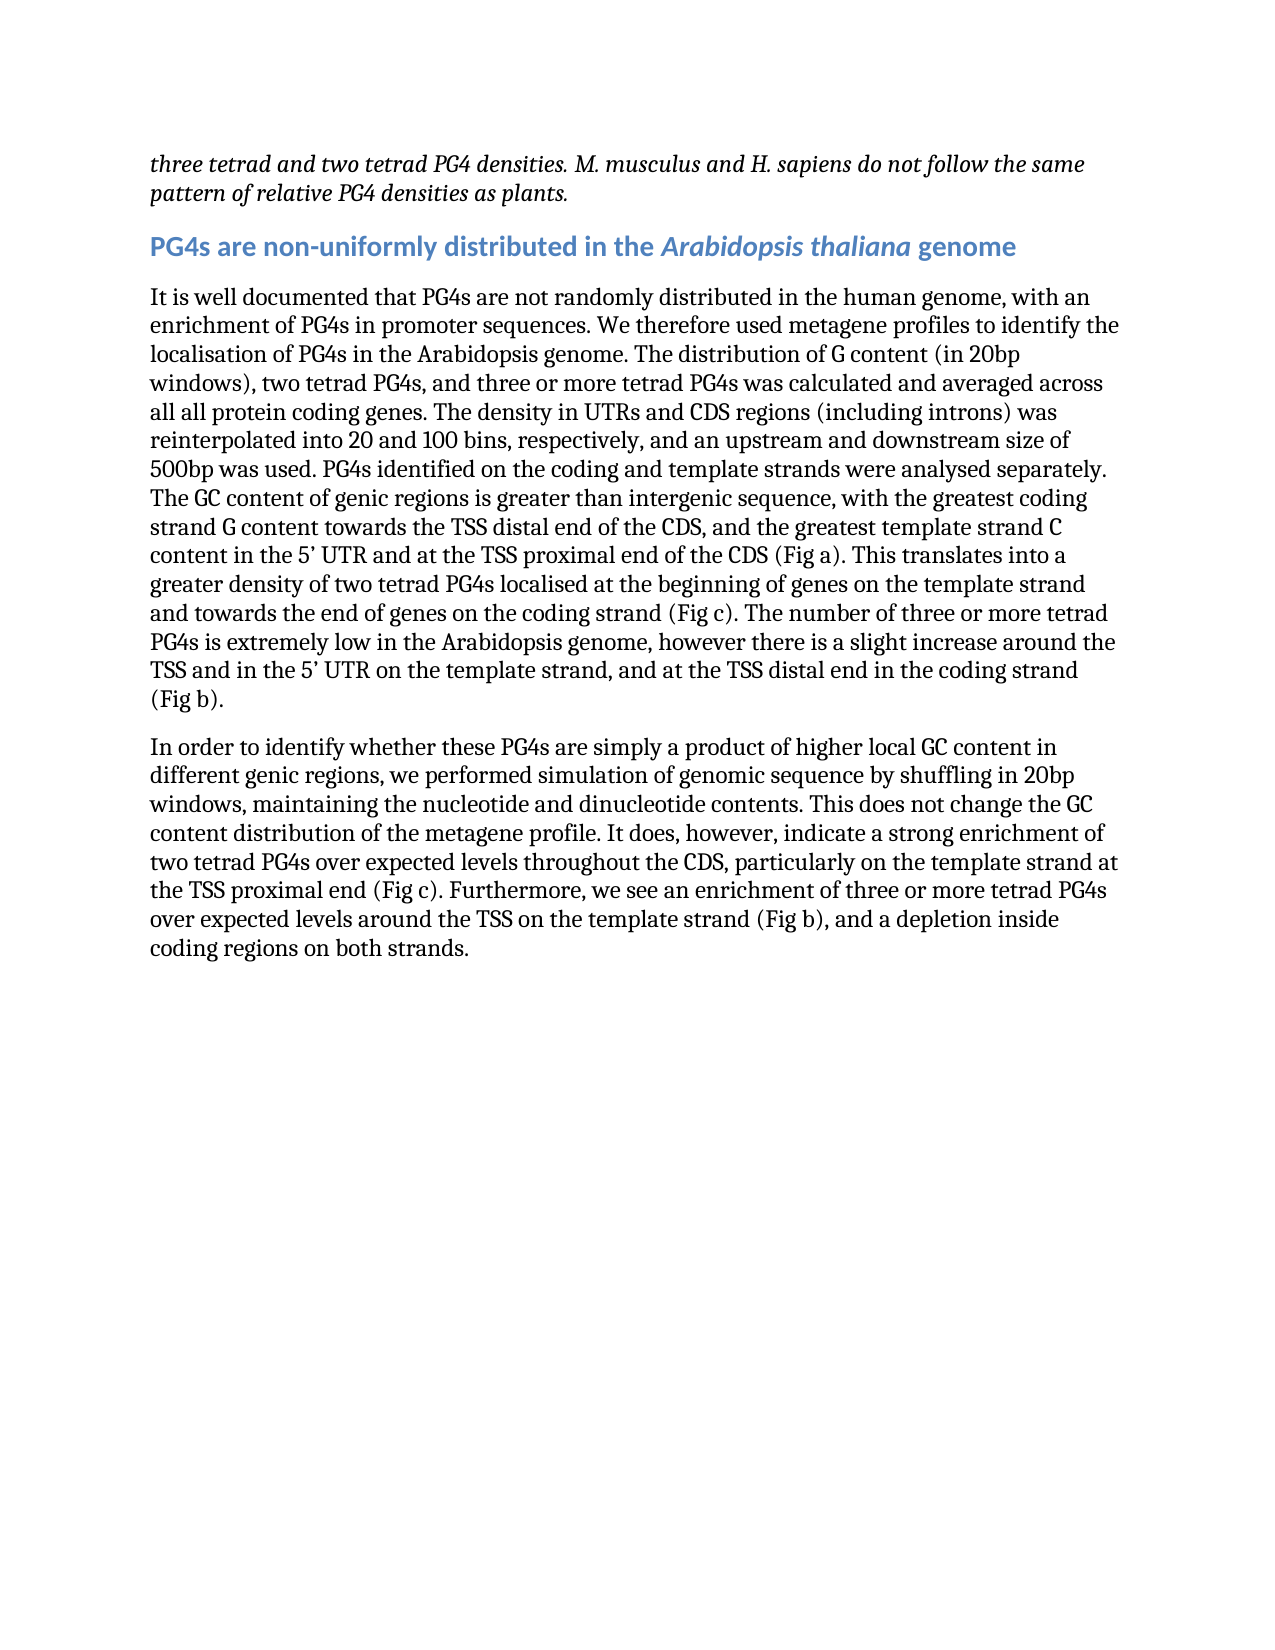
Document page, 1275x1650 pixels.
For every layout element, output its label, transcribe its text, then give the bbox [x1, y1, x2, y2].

text In order to identify whether these PG4s are simply a product of higher local GC content in different genic regions, we performed simulation of genomic sequence by shuffling in 20bp windows, maintaining the nucleotide and dinucleotide contents. This does not change the GC content distribution of the metagene profile. It does, however, indicate a strong enrichment of two tetrad PG4s over expected levels throughout the CDS, particularly on the template strand at the TSS proximal end (Fig c). Furthermore, we see an enrichment of three or more tetrad PG4s over expected levels around the TSS on the template strand (Fig b), and a depletion inside coding regions on both strands. [150, 733, 1125, 963]
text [150, 150, 1125, 207]
text It is well documented that PG4s are not randomly distributed in the human genome, with an enrichment of PG4s in promoter sequences. We therefore used metagene profiles to identify the localisation of PG4s in the Arabidopsis genome. The distribution of G content (in 20bp windows), two tetrad PG4s, and three or more tetrad PG4s was calculated and averaged across all all protein coding genes. The density in UTRs and CDS regions (including introns) was reinterpolated into 20 and 100 bins, respectively, and an upstream and downstream size of 500bp was used. PG4s identified on the coding and template strands were analysed separately. The GC content of genic regions is greater than intergenic sequence, with the greatest coding strand G content towards the TSS distal end of the CDS, and the greatest template strand C content in the 5’ UTR and at the TSS proximal end of the CDS (Fig a). This translates into a greater density of two tetrad PG4s localised at the beginning of genes on the template strand and towards the end of genes on the coding strand (Fig c). The number of three or more tetrad PG4s is extremely low in the Arabidopsis genome, however there is a slight increase around the TSS and in the 5’ UTR on the template strand, and at the TSS distal end in the coding strand (Fig b). [150, 283, 1125, 714]
subtitle PG4s are non-uniformly distributed in the Arabidopsis thaliana genome [150, 228, 1125, 264]
